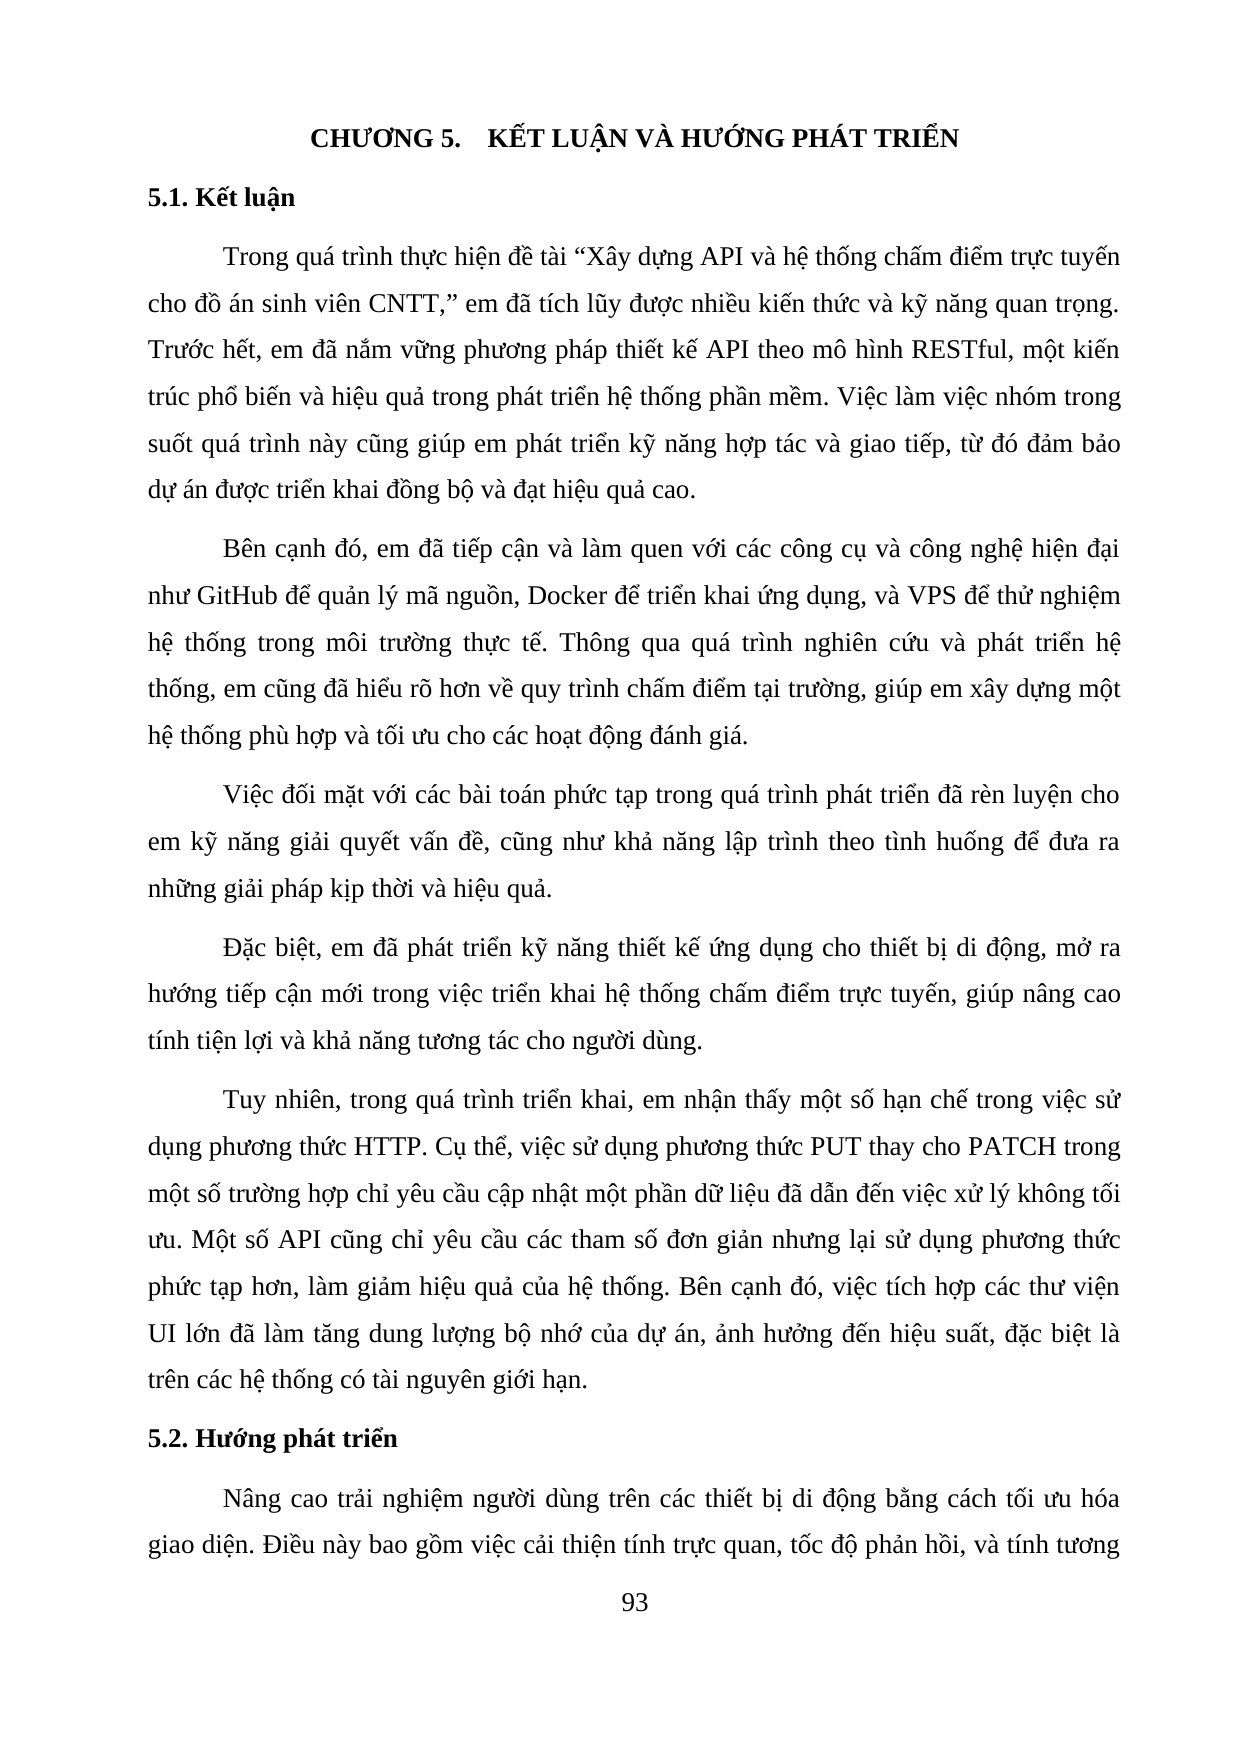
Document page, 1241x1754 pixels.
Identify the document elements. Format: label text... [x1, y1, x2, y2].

text Trong quá trình thực hiện đề tài “Xây dựng API và hệ thống chấm điểm trực tuyến cho đồ án sinh viên CNTT,” em đã tích lũy được nhiều kiến thức và kỹ năng quan trọng. Trước hết, em đã nắm vững phương pháp thiết kế API theo mô hình RESTful, một kiến trúc phổ biến và hiệu quả trong phát triển hệ thống phần mềm. Việc làm việc nhóm trong suốt quá trình này cũng giúp em phát triển kỹ năng hợp tác và giao tiếp, từ đó đảm bảo dự án được triển khai đồng bộ và đạt hiệu quả cao. [148, 240, 1122, 504]
subtitle Kết luận [148, 181, 1122, 212]
text Đặc biệt, em đã phát triển kỹ năng thiết kế ứng dụng cho thiết bị di động, mở ra hướng tiếp cận mới trong việc triển khai hệ thống chấm điểm trực tuyến, giúp nâng cao tính tiện lợi và khả năng tương tác cho người dùng. [148, 931, 1122, 1055]
subtitle KẾT LUẬN VÀ HƯỚNG PHÁT TRIỂN [148, 122, 1122, 153]
text Tuy nhiên, trong quá trình triển khai, em nhận thấy một số hạn chế trong việc sử dụng phương thức HTTP. Cụ thể, việc sử dụng phương thức PUT thay cho PATCH trong một số trường hợp chỉ yêu cầu cập nhật một phần dữ liệu đã dẫn đến việc xử lý không tối ưu. Một số API cũng chỉ yêu cầu các tham số đơn giản nhưng lại sử dụng phương thức phức tạp hơn, làm giảm hiệu quả của hệ thống. Bên cạnh đó, việc tích hợp các thư viện UI lớn đã làm tăng dung lượng bộ nhớ của dự án, ảnh hưởng đến hiệu suất, đặc biệt là trên các hệ thống có tài nguyên giới hạn. [148, 1083, 1122, 1394]
text Bên cạnh đó, em đã tiếp cận và làm quen với các công cụ và công nghệ hiện đại như GitHub để quản lý mã nguồn, Docker để triển khai ứng dụng, và VPS để thử nghiệm hệ thống trong môi trường thực tế. Thông qua quá trình nghiên cứu và phát triển hệ thống, em cũng đã hiểu rõ hơn về quy trình chấm điểm tại trường, giúp em xây dựng một hệ thống phù hợp và tối ưu cho các hoạt động đánh giá. [148, 532, 1122, 750]
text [148, 1482, 1122, 1559]
subtitle Hướng phát triển [148, 1422, 1122, 1454]
text Việc đối mặt với các bài toán phức tạp trong quá trình phát triển đã rèn luyện cho em kỹ năng giải quyết vấn đề, cũng như khả năng lập trình theo tình huống để đưa ra những giải pháp kịp thời và hiệu quả. [148, 778, 1122, 903]
